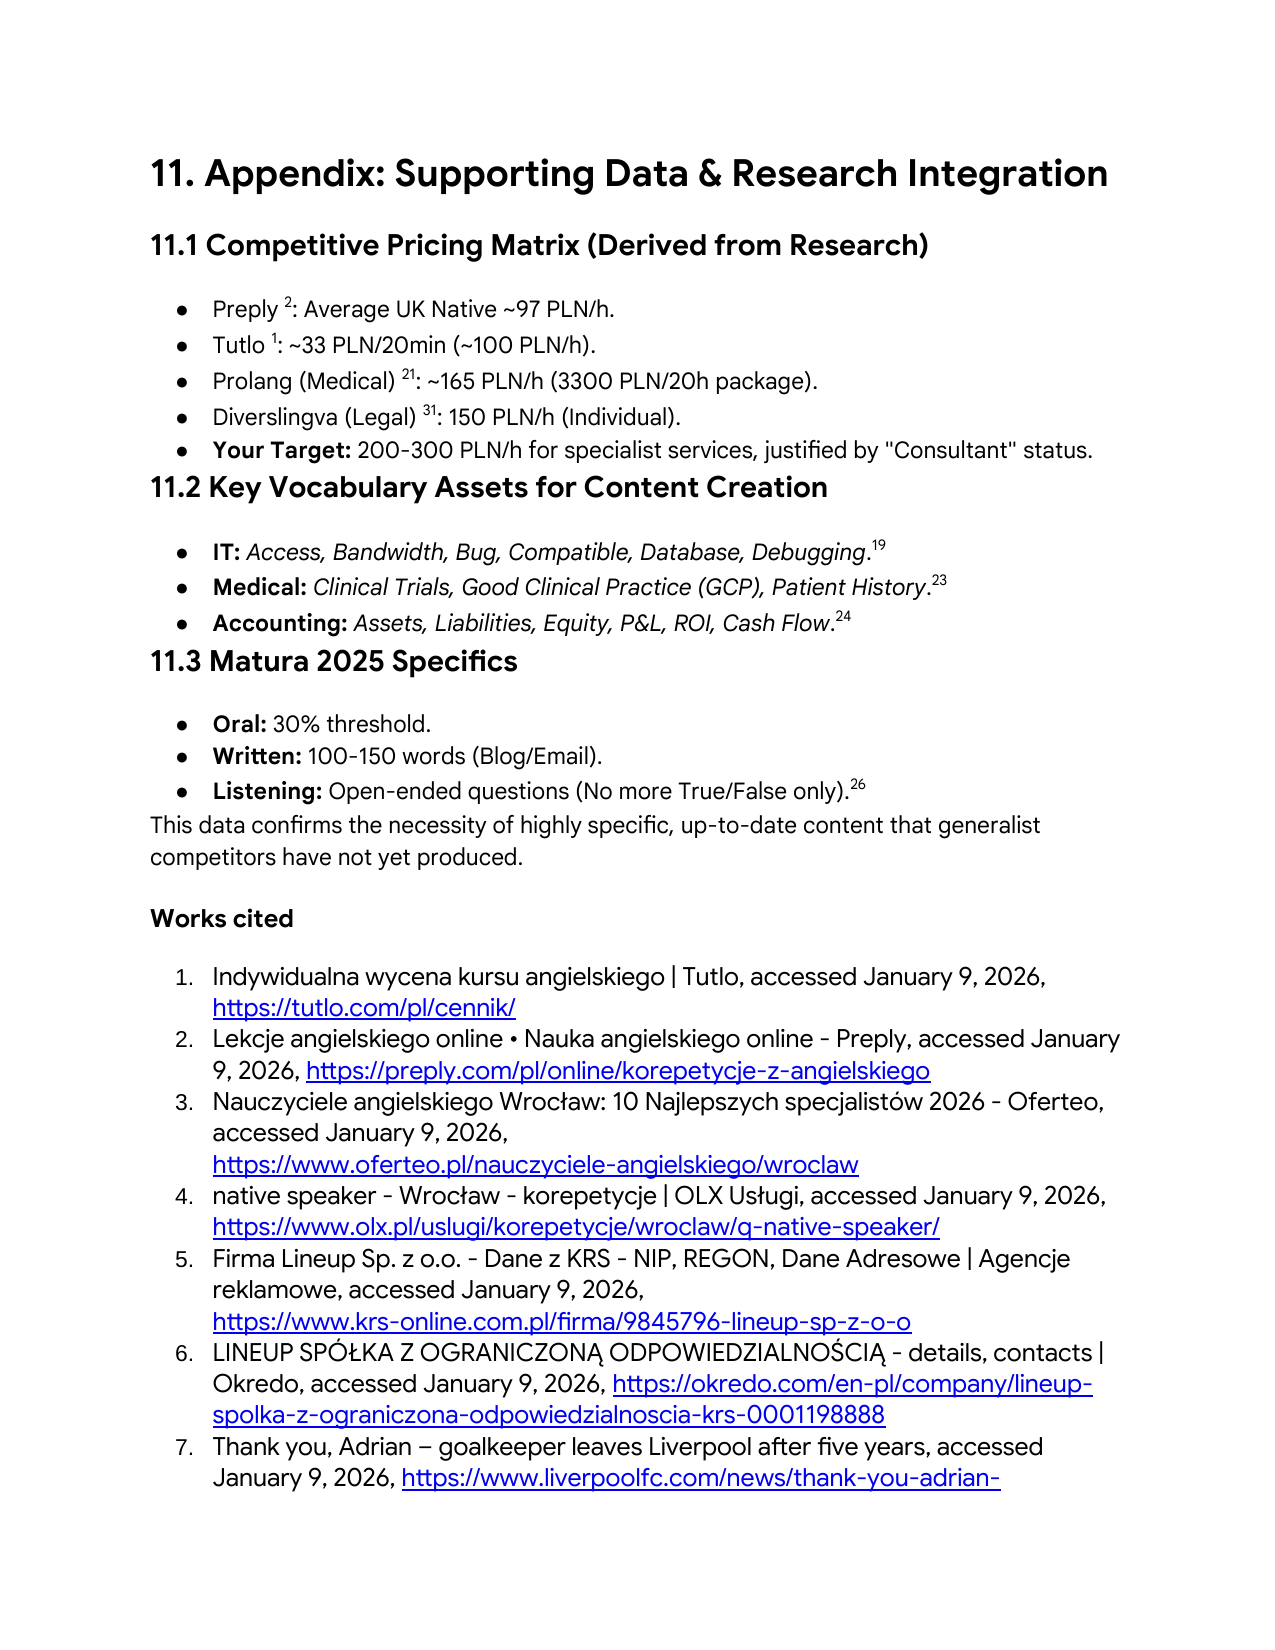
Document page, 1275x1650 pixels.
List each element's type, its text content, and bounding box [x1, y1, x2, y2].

list Prolang (Medical) 21: ~165 PLN/h (3300 PLN/20h package). [175, 365, 1125, 396]
list LINEUP SPÓŁKA Z OGRANICZONĄ ODPOWIEDZIALNOŚCIĄ - details, contacts | Okredo, accessed January 9, 2026, https://okredo.com/en-pl/company/lineup-spolka-z-ograniczona-odpowiedzialnoscia-krs-0001198888 [175, 1337, 1125, 1431]
subtitle Works cited [150, 903, 1125, 934]
list Indywidualna wycena kursu angielskiego | Tutlo, accessed January 9, 2026, https://tutlo.com/pl/cennik/ [175, 961, 1125, 1023]
list Firma Lineup Sp. z o.o. - Dane z KRS - NIP, REGON, Dane Adresowe | Agencje reklamowe, accessed January 9, 2026, https://www.krs-online.com.pl/firma/9845796-lineup-sp-z-o-o [175, 1243, 1125, 1337]
subtitle 11.1 Competitive Pricing Matrix (Derived from Research) [150, 227, 1125, 263]
list Oral: 30% threshold. [175, 710, 1125, 738]
list Listening: Open-ended questions (No more True/False only).26 [175, 775, 1125, 807]
subtitle 11.3 Matura 2025 Specifics [150, 643, 1125, 680]
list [175, 1431, 1125, 1494]
list native speaker - Wrocław - korepetycje | OLX Usługi, accessed January 9, 2026, https://www.olx.pl/uslugi/korepetycje/wroclaw/q-native-speaker/ [175, 1180, 1125, 1243]
list Diverslingva (Legal) 31: 150 PLN/h (Individual). [175, 401, 1125, 432]
subtitle 11.2 Key Vocabulary Assets for Content Creation [150, 469, 1125, 506]
text This data confirms the necessity of highly specific, up-to-date content that generalist competitors have not yet produced. [150, 811, 1125, 872]
list Written: 100-150 words (Blog/Email). [175, 742, 1125, 771]
list Accounting: Assets, Liabilities, Equity, P&L, ROI, Cash Flow.24 [175, 607, 1125, 639]
list Tutlo 1: ~33 PLN/20min (~100 PLN/h). [175, 329, 1125, 361]
list Your Target: 200-300 PLN/h for specialist services, justified by "Consultant" status. [175, 437, 1125, 465]
list Medical: Clinical Trials, Good Clinical Practice (GCP), Patient History.23 [175, 572, 1125, 603]
list Lekcje angielskiego online • Nauka angielskiego online - Preply, accessed January 9, 2026, https://preply.com/pl/online/korepetycje-z-angielskiego [175, 1023, 1125, 1086]
list Preply 2: Average UK Native ~97 PLN/h. [175, 294, 1125, 325]
list IT: Access, Bandwidth, Bug, Compatible, Database, Debugging.19 [175, 536, 1125, 567]
list Nauczyciele angielskiego Wrocław: 10 Najlepszych specjalistów 2026 - Oferteo, accessed January 9, 2026, https://www.oferteo.pl/nauczyciele-angielskiego/wroclaw [175, 1086, 1125, 1180]
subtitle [150, 150, 1125, 197]
